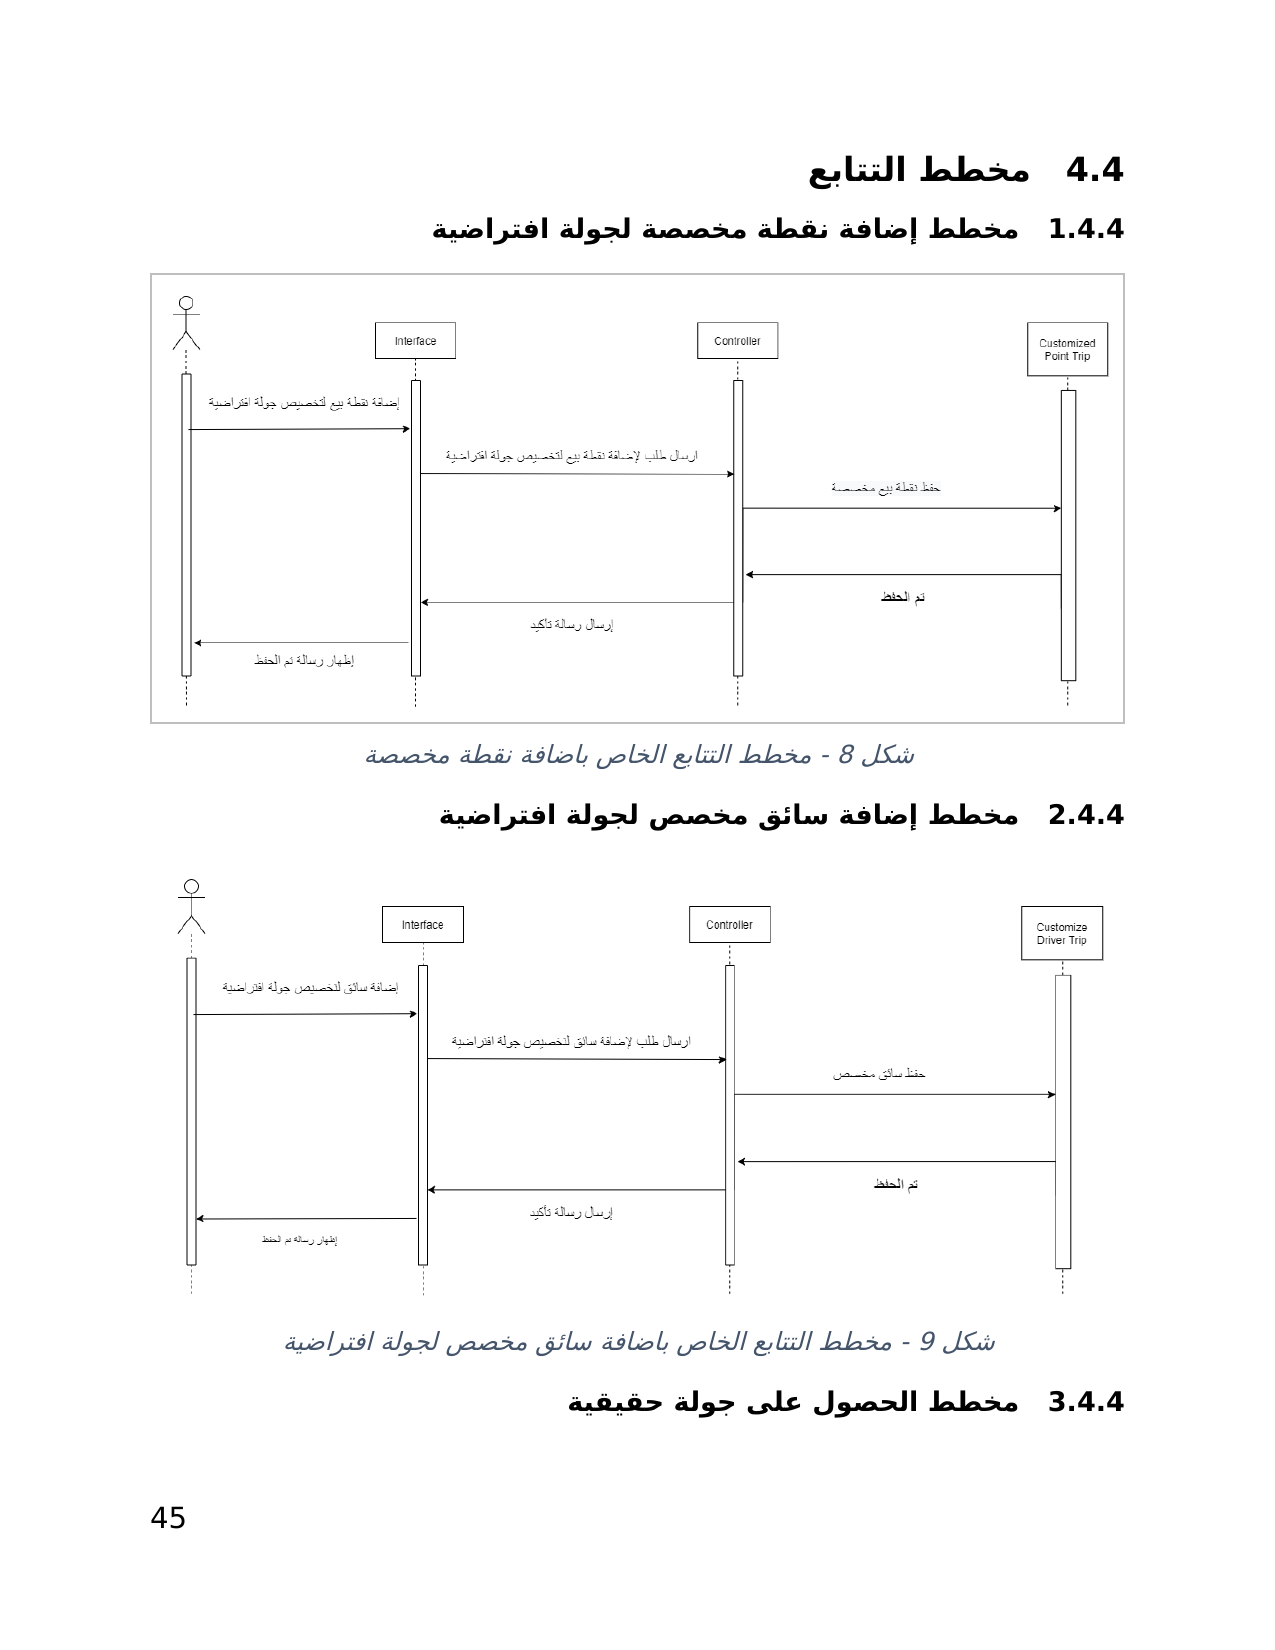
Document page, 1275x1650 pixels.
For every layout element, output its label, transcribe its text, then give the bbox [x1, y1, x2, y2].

title 2.4.4 مخطط إضافة سائق مخصص لجولة افتراضية [150, 799, 1125, 831]
title 4.4 مخطط التتابع [150, 150, 1125, 189]
picture [156, 858, 1118, 1312]
title 1.4.4 مخطط إضافة نقطة مخصصة لجولة افتراضية [150, 214, 1125, 245]
title 3.4.4 مخطط الحصول على جولة حقيقية [150, 1386, 1125, 1417]
picture [152, 275, 1123, 722]
